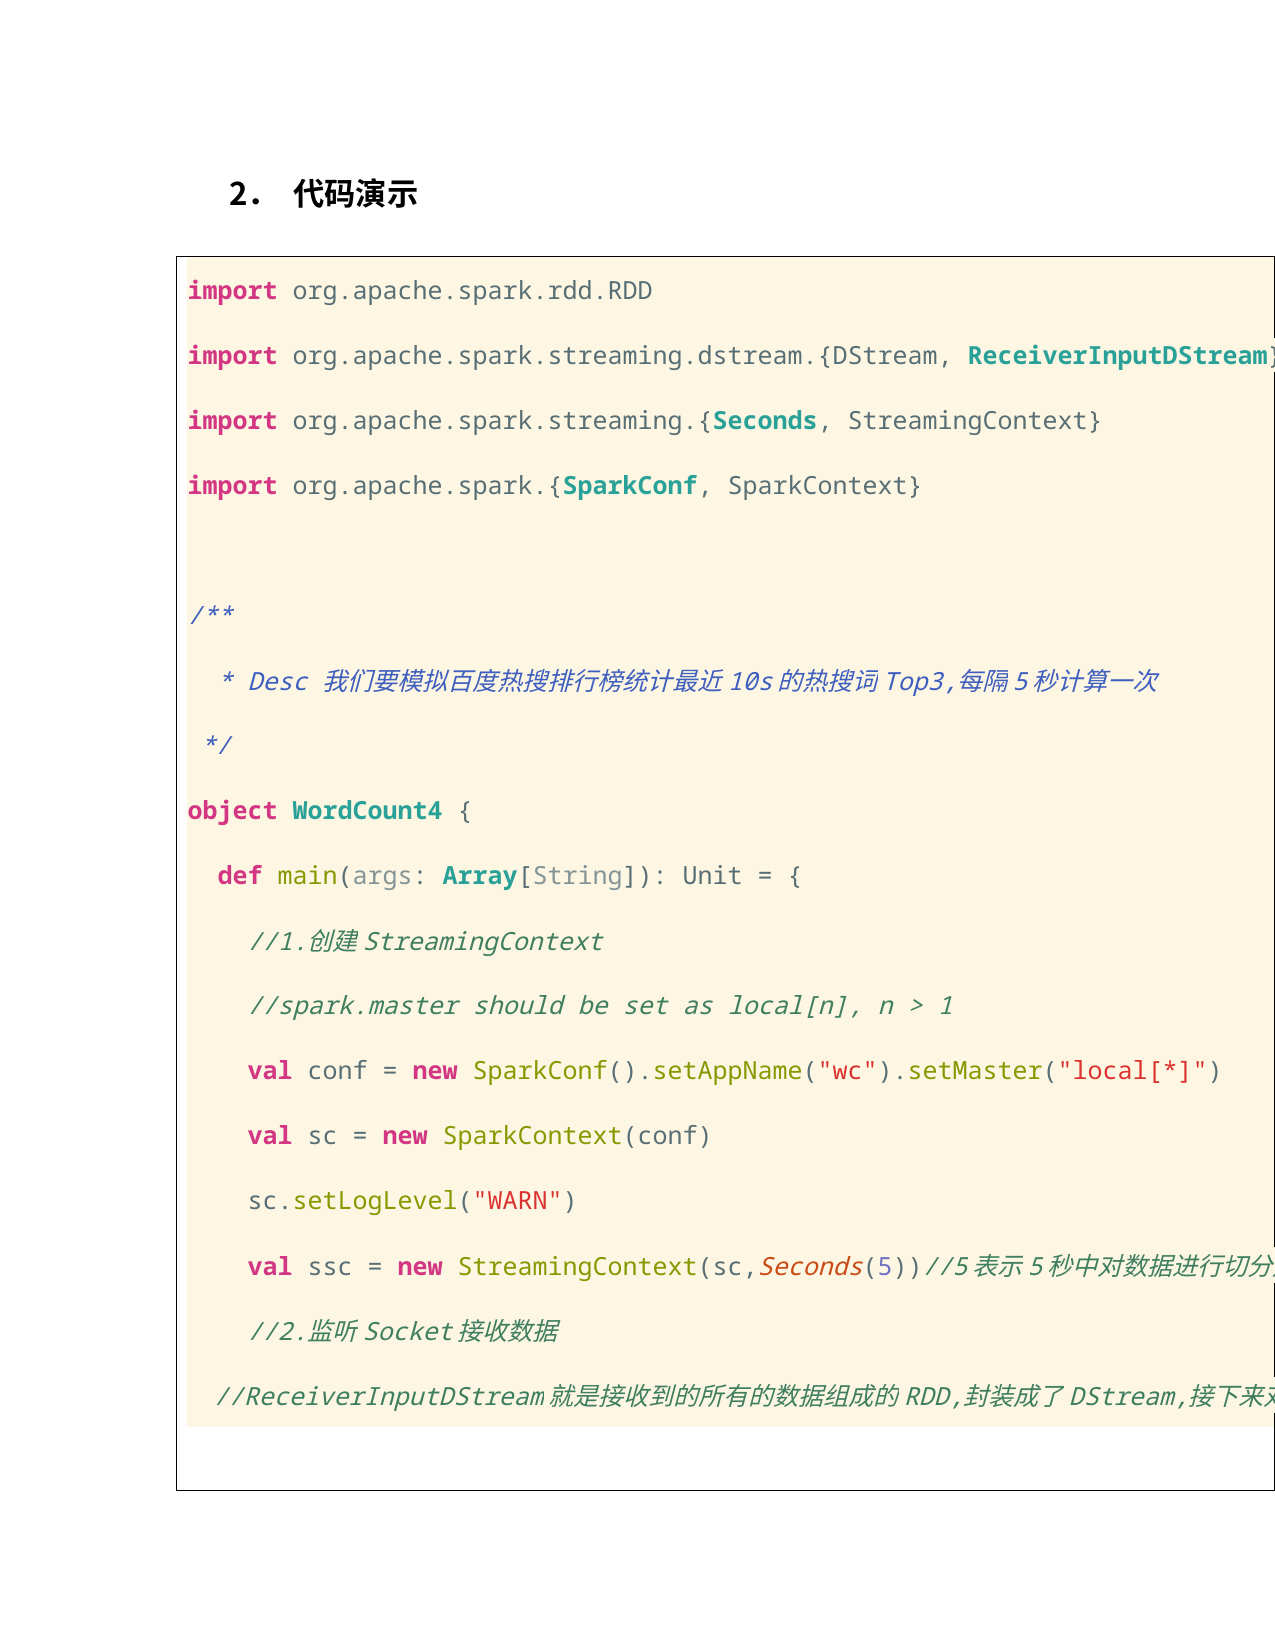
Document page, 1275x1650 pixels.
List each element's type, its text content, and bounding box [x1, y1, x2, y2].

subtitle 代码演示 [187, 159, 1087, 224]
